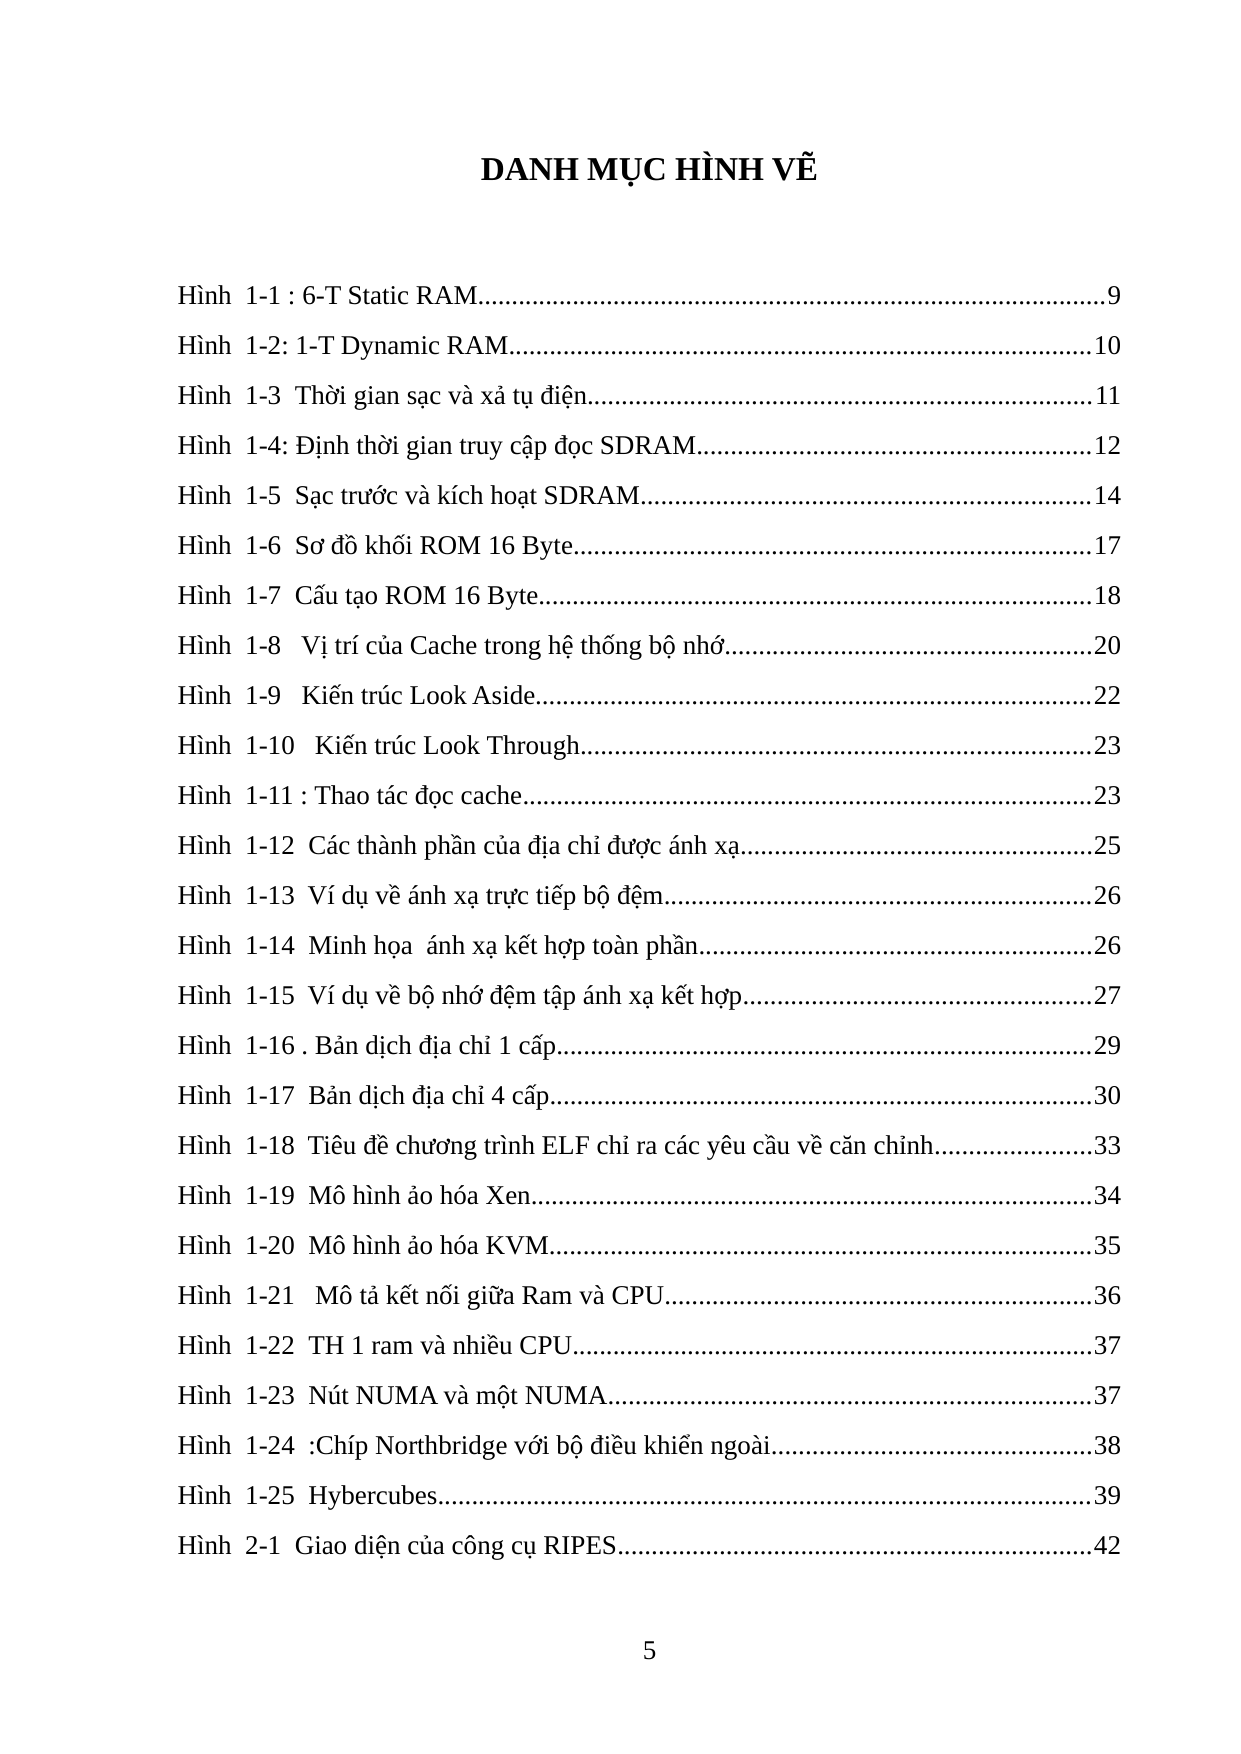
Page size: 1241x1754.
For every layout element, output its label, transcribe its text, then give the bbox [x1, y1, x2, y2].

text Hình 1-20 Mô hình ảo hóa KVM 35 [177, 1226, 1121, 1264]
text Hình 1-22 TH 1 ram và nhiều CPU 37 [177, 1326, 1121, 1364]
text Hình 1-8 Vị trí của Cache trong hệ thống bộ nhớ 20 [177, 626, 1121, 664]
text Hình 1-21 Mô tả kết nối giữa Ram và CPU 36 [177, 1276, 1121, 1314]
text Hình 1-23 Nút NUMA và một NUMA 37 [177, 1376, 1121, 1414]
text Hình 1-18 Tiêu đề chương trình ELF chỉ ra các yêu cầu về căn chỉnh 33 [177, 1126, 1121, 1164]
text Hình 1-24 :Chíp Northbridge với bộ điều khiển ngoài 38 [177, 1426, 1121, 1464]
text Hình 1-13 Ví dụ về ánh xạ trực tiếp bộ đệm 26 [177, 876, 1121, 914]
subtitle DANH MỤC HÌNH VẼ [177, 131, 1121, 206]
text Hình 1-11 : Thao tác đọc cache 23 [177, 776, 1121, 814]
text Hình 2-1 Giao diện của công cụ RIPES 42 [177, 1526, 1121, 1564]
text Hình 1-9 Kiến trúc Look Aside 22 [177, 676, 1121, 714]
text Hình 1-3 Thời gian sạc và xả tụ điện 11 [177, 376, 1121, 414]
text Hình 1-10 Kiến trúc Look Through 23 [177, 726, 1121, 764]
text Hình 1-4: Định thời gian truy cập đọc SDRAM 12 [177, 426, 1121, 464]
text Hình 1-19 Mô hình ảo hóa Xen 34 [177, 1176, 1121, 1214]
text Hình 1-2: 1-T Dynamic RAM 10 [177, 326, 1121, 364]
text Hình 1-7 Cấu tạo ROM 16 Byte 18 [177, 576, 1121, 614]
text Hình 1-16 . Bản dịch địa chỉ 1 cấp 29 [177, 1026, 1121, 1064]
text Hình 1-17 Bản dịch địa chỉ 4 cấp 30 [177, 1076, 1121, 1114]
text Hình 1-12 Các thành phần của địa chỉ được ánh xạ 25 [177, 826, 1121, 864]
text Hình 1-1 : 6-T Static RAM 9 [177, 276, 1121, 314]
text Hình 1-14 Minh họa ánh xạ kết hợp toàn phần 26 [177, 926, 1121, 964]
text Hình 1-6 Sơ đồ khối ROM 16 Byte 17 [177, 526, 1121, 564]
text Hình 1-5 Sạc trước và kích hoạt SDRAM 14 [177, 476, 1121, 514]
text Hình 1-15 Ví dụ về bộ nhớ đệm tập ánh xạ kết hợp 27 [177, 976, 1121, 1014]
text Hình 1-25 Hybercubes 39 [177, 1476, 1121, 1514]
